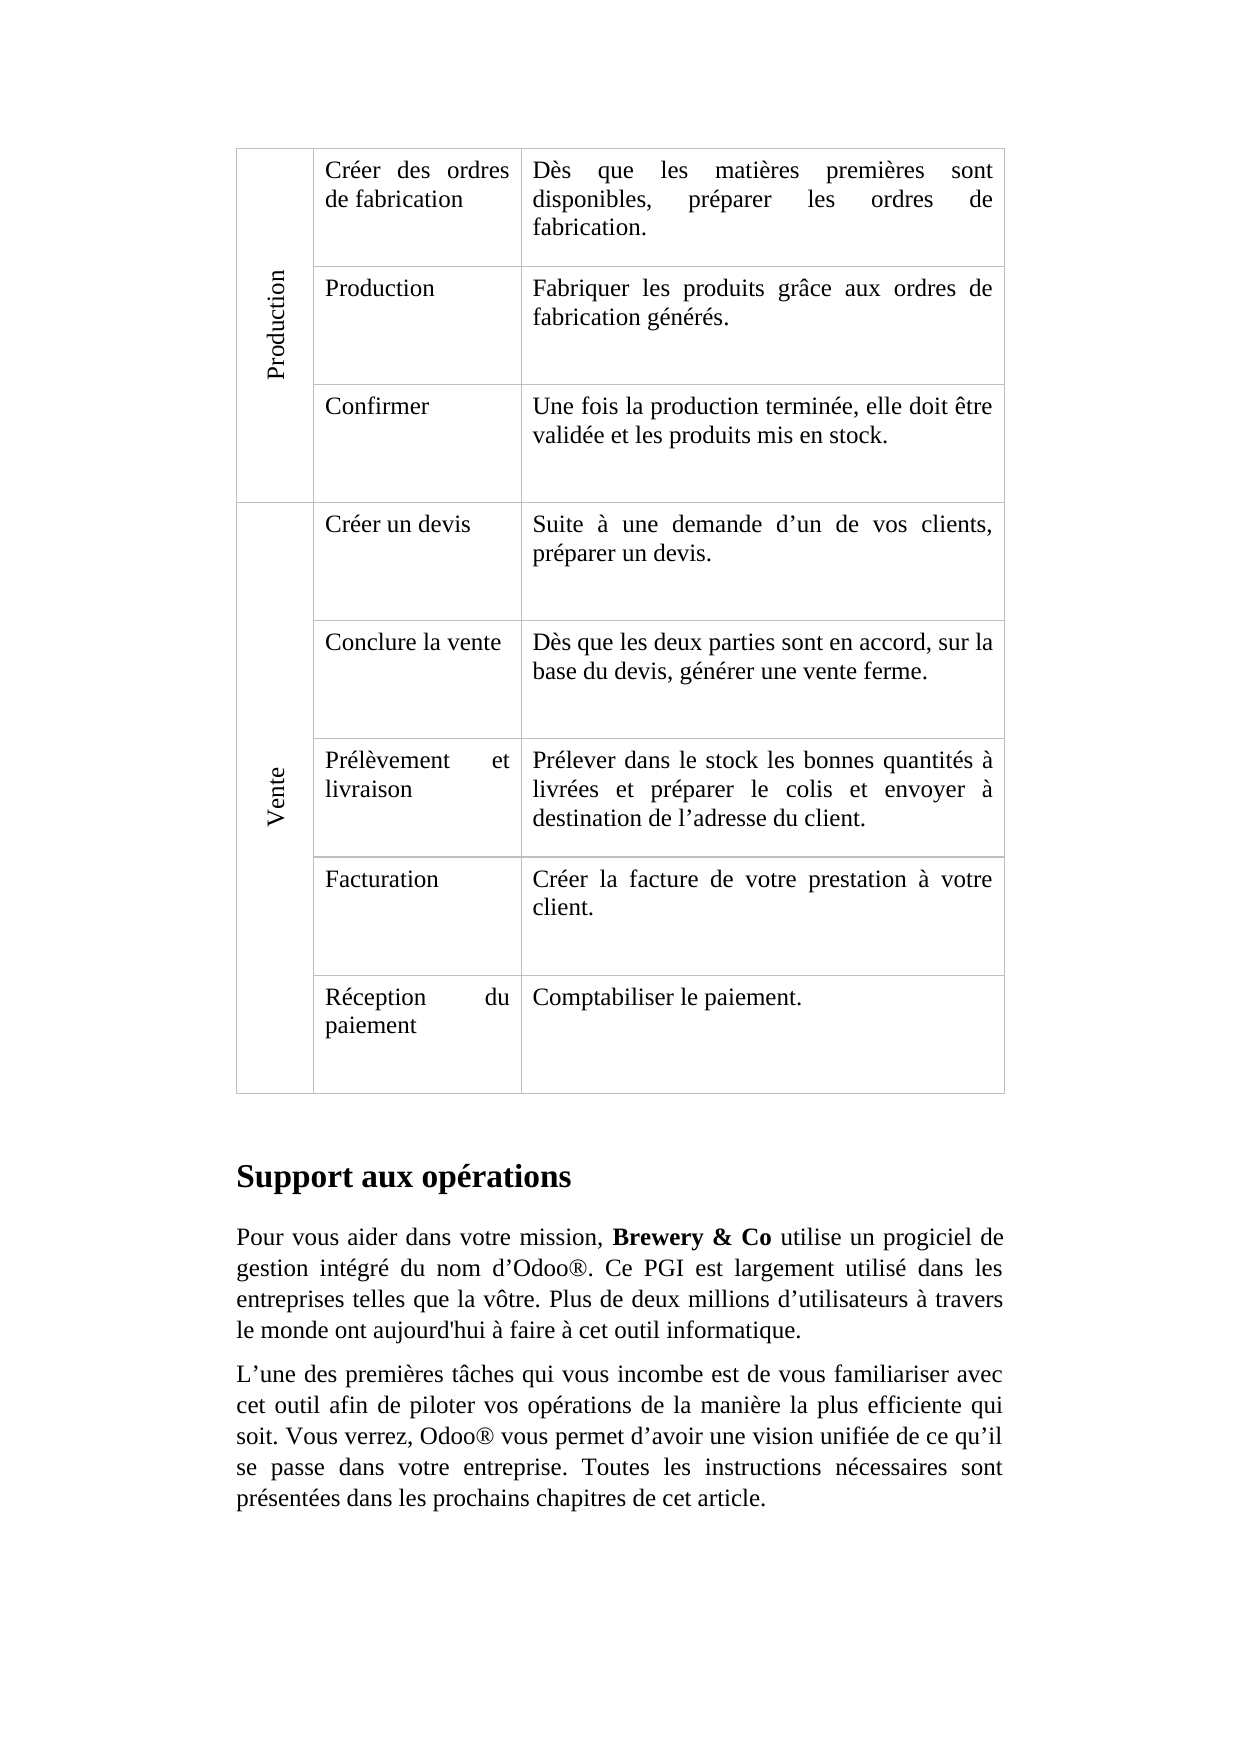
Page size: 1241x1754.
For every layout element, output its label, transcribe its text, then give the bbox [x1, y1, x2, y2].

table_cell Production [314, 267, 521, 384]
table_cell Facturation [314, 858, 521, 974]
table_cell Production [237, 149, 313, 502]
table_cell Dès que les deux parties sont en accord, sur la base du devis, générer une vente ferme. [522, 621, 1004, 738]
table_cell Conclure la vente [314, 621, 521, 738]
table_cell Créer des ordres de fabrication [314, 149, 521, 266]
text Pour vous aider dans votre mission, Brewery & Co utilise un progiciel de gestion intégré du nom d’Odoo®. Ce PGI est largement utilisé dans les entreprises telles que la vôtre. Plus de deux millions d’utilisateurs à travers le monde ont aujourd'hui à faire à cet outil informatique. [236, 1222, 1004, 1344]
table_cell Suite à une demande d’un de vos clients, préparer un devis. [522, 503, 1004, 620]
table_cell Fabriquer les produits grâce aux ordres de fabrication générés. [522, 267, 1004, 384]
text L’une des premières tâches qui vous incombe est de vous familiariser avec cet outil afin de piloter vos opérations de la manière la plus efficiente qui soit. Vous verrez, Odoo® vous permet d’avoir une vision unifiée de ce qu’il se passe dans votre entreprise. Toutes les instructions nécessaires sont présentées dans les prochains chapitres de cet article. [236, 1359, 1004, 1512]
table_cell Dès que les matières premières sont disponibles, préparer les ordres de fabrication. [522, 149, 1004, 266]
table_cell Réception du paiement [314, 976, 521, 1093]
table_cell Créer un devis [314, 503, 521, 620]
table_cell Prélever dans le stock les bonnes quantités à livrées et préparer le colis et envoyer à destination de l’adresse du client. [522, 739, 1004, 856]
table_cell Prélèvement et livraison [314, 739, 521, 856]
table_cell Confirmer [314, 385, 521, 502]
table_cell Comptabiliser le paiement. [522, 976, 1004, 1093]
table_cell Créer la facture de votre prestation à votre client. [522, 858, 1004, 974]
text Support aux opérations [236, 1156, 1004, 1194]
table_cell Vente [237, 503, 313, 1093]
table_cell Une fois la production terminée, elle doit être validée et les produits mis en stock. [522, 385, 1004, 502]
